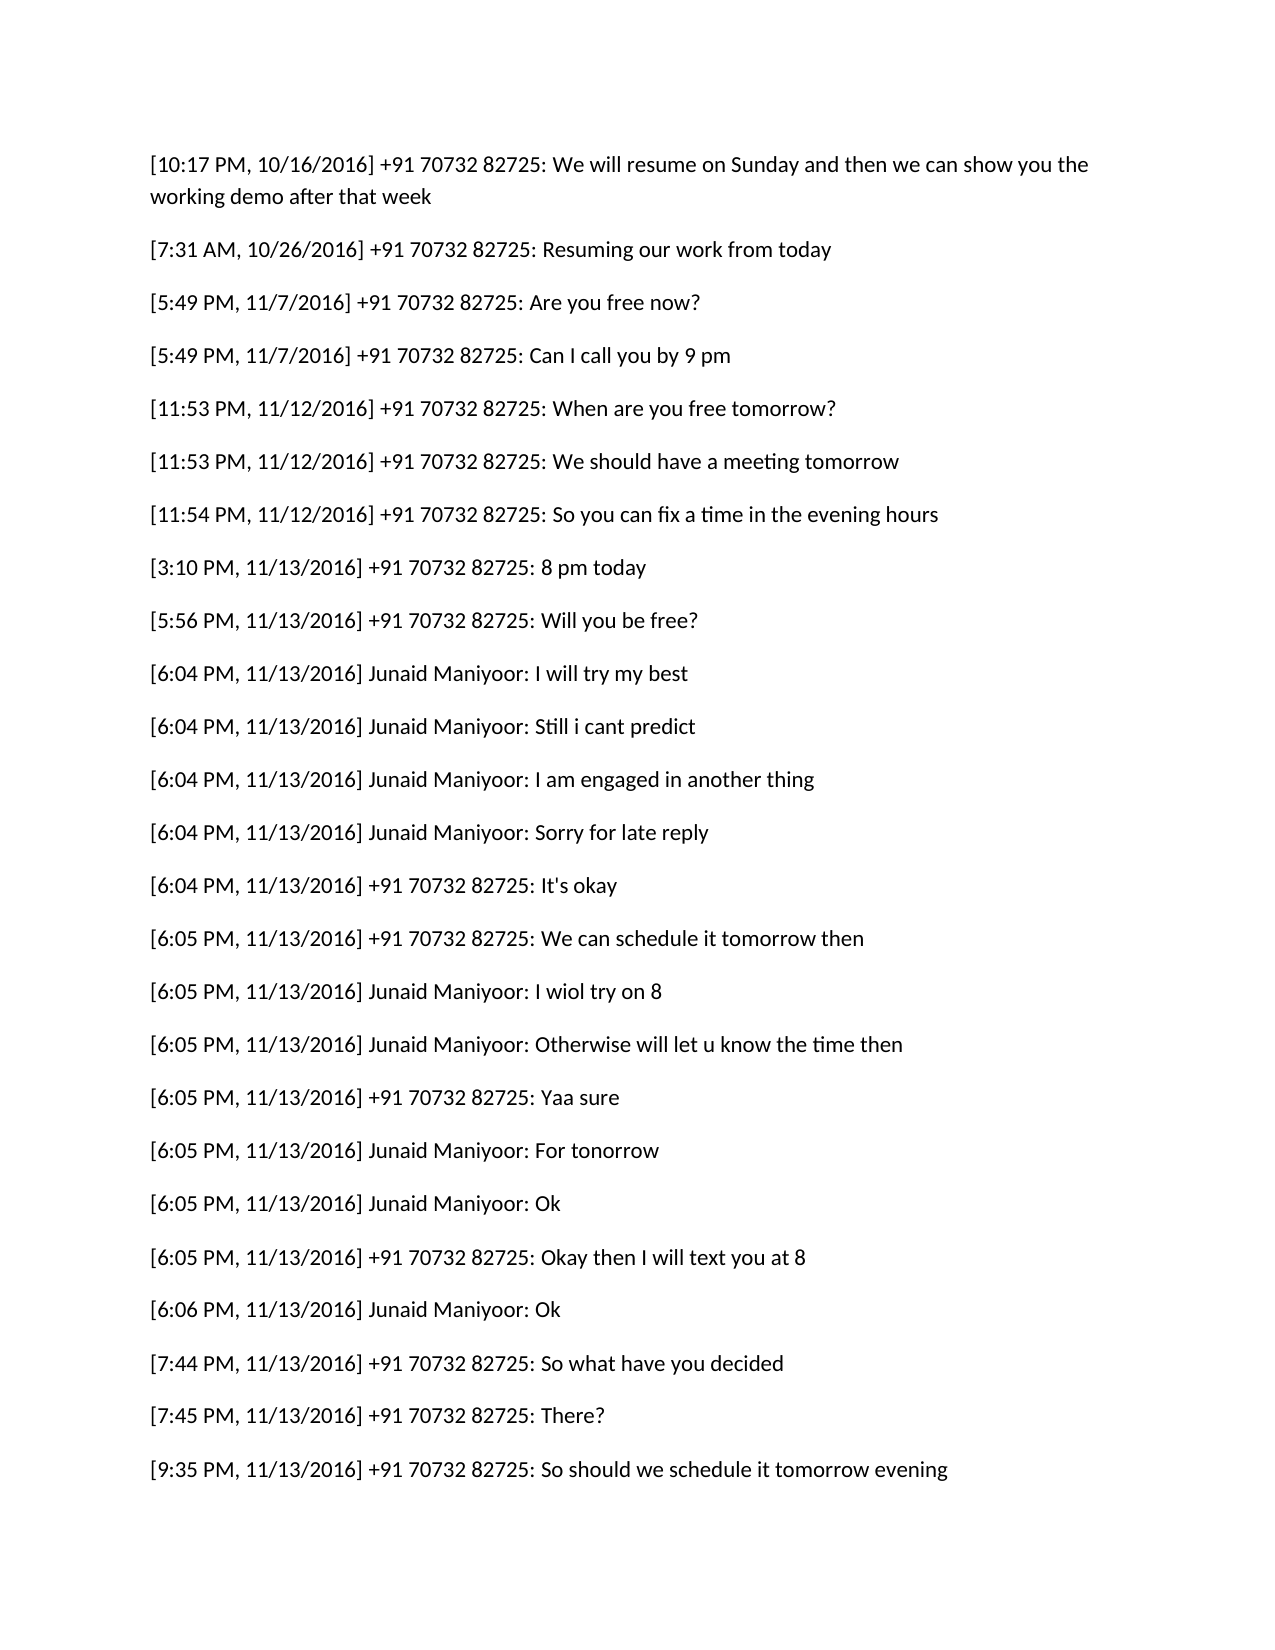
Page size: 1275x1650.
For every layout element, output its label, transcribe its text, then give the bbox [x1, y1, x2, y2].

text [5:49 PM, 11/7/2016] +91 70732 82725: Can I call you by 9 pm [150, 341, 1125, 369]
text [7:44 PM, 11/13/2016] +91 70732 82725: So what have you decided [150, 1349, 1125, 1377]
text [11:54 PM, 11/12/2016] +91 70732 82725: So you can fix a time in the evening hours [150, 500, 1125, 528]
text [5:49 PM, 11/7/2016] +91 70732 82725: Are you free now? [150, 288, 1125, 316]
text [6:04 PM, 11/13/2016] Junaid Maniyoor: I will try my best [150, 659, 1125, 687]
text [6:05 PM, 11/13/2016] Junaid Maniyoor: Ok [150, 1189, 1125, 1218]
text [7:45 PM, 11/13/2016] +91 70732 82725: There? [150, 1402, 1125, 1430]
text [3:10 PM, 11/13/2016] +91 70732 82725: 8 pm today [150, 553, 1125, 581]
text [6:04 PM, 11/13/2016] Junaid Maniyoor: Still i cant predict [150, 712, 1125, 740]
text [11:53 PM, 11/12/2016] +91 70732 82725: We should have a meeting tomorrow [150, 447, 1125, 475]
text [9:35 PM, 11/13/2016] +91 70732 82725: So should we schedule it tomorrow evening [150, 1455, 1125, 1483]
text [6:05 PM, 11/13/2016] +91 70732 82725: Okay then I will text you at 8 [150, 1243, 1125, 1271]
text [6:04 PM, 11/13/2016] Junaid Maniyoor: I am engaged in another thing [150, 765, 1125, 793]
text [6:06 PM, 11/13/2016] Junaid Maniyoor: Ok [150, 1296, 1125, 1324]
text [5:56 PM, 11/13/2016] +91 70732 82725: Will you be free? [150, 606, 1125, 634]
text [11:53 PM, 11/12/2016] +91 70732 82725: When are you free tomorrow? [150, 394, 1125, 422]
text [6:05 PM, 11/13/2016] Junaid Maniyoor: For tonorrow [150, 1137, 1125, 1164]
text [6:04 PM, 11/13/2016] Junaid Maniyoor: Sorry for late reply [150, 818, 1125, 846]
text [6:05 PM, 11/13/2016] +91 70732 82725: Yaa sure [150, 1083, 1125, 1112]
text [7:31 AM, 10/26/2016] +91 70732 82725: Resuming our work from today [150, 235, 1125, 263]
text [6:05 PM, 11/13/2016] Junaid Maniyoor: Otherwise will let u know the time then [150, 1031, 1125, 1058]
text [6:05 PM, 11/13/2016] Junaid Maniyoor: I wiol try on 8 [150, 977, 1125, 1006]
text [6:04 PM, 11/13/2016] +91 70732 82725: It's okay [150, 871, 1125, 899]
text [10:17 PM, 10/16/2016] +91 70732 82725: We will resume on Sunday and then we can show you the working demo after that week [150, 150, 1125, 210]
text [6:05 PM, 11/13/2016] +91 70732 82725: We can schedule it tomorrow then [150, 924, 1125, 952]
